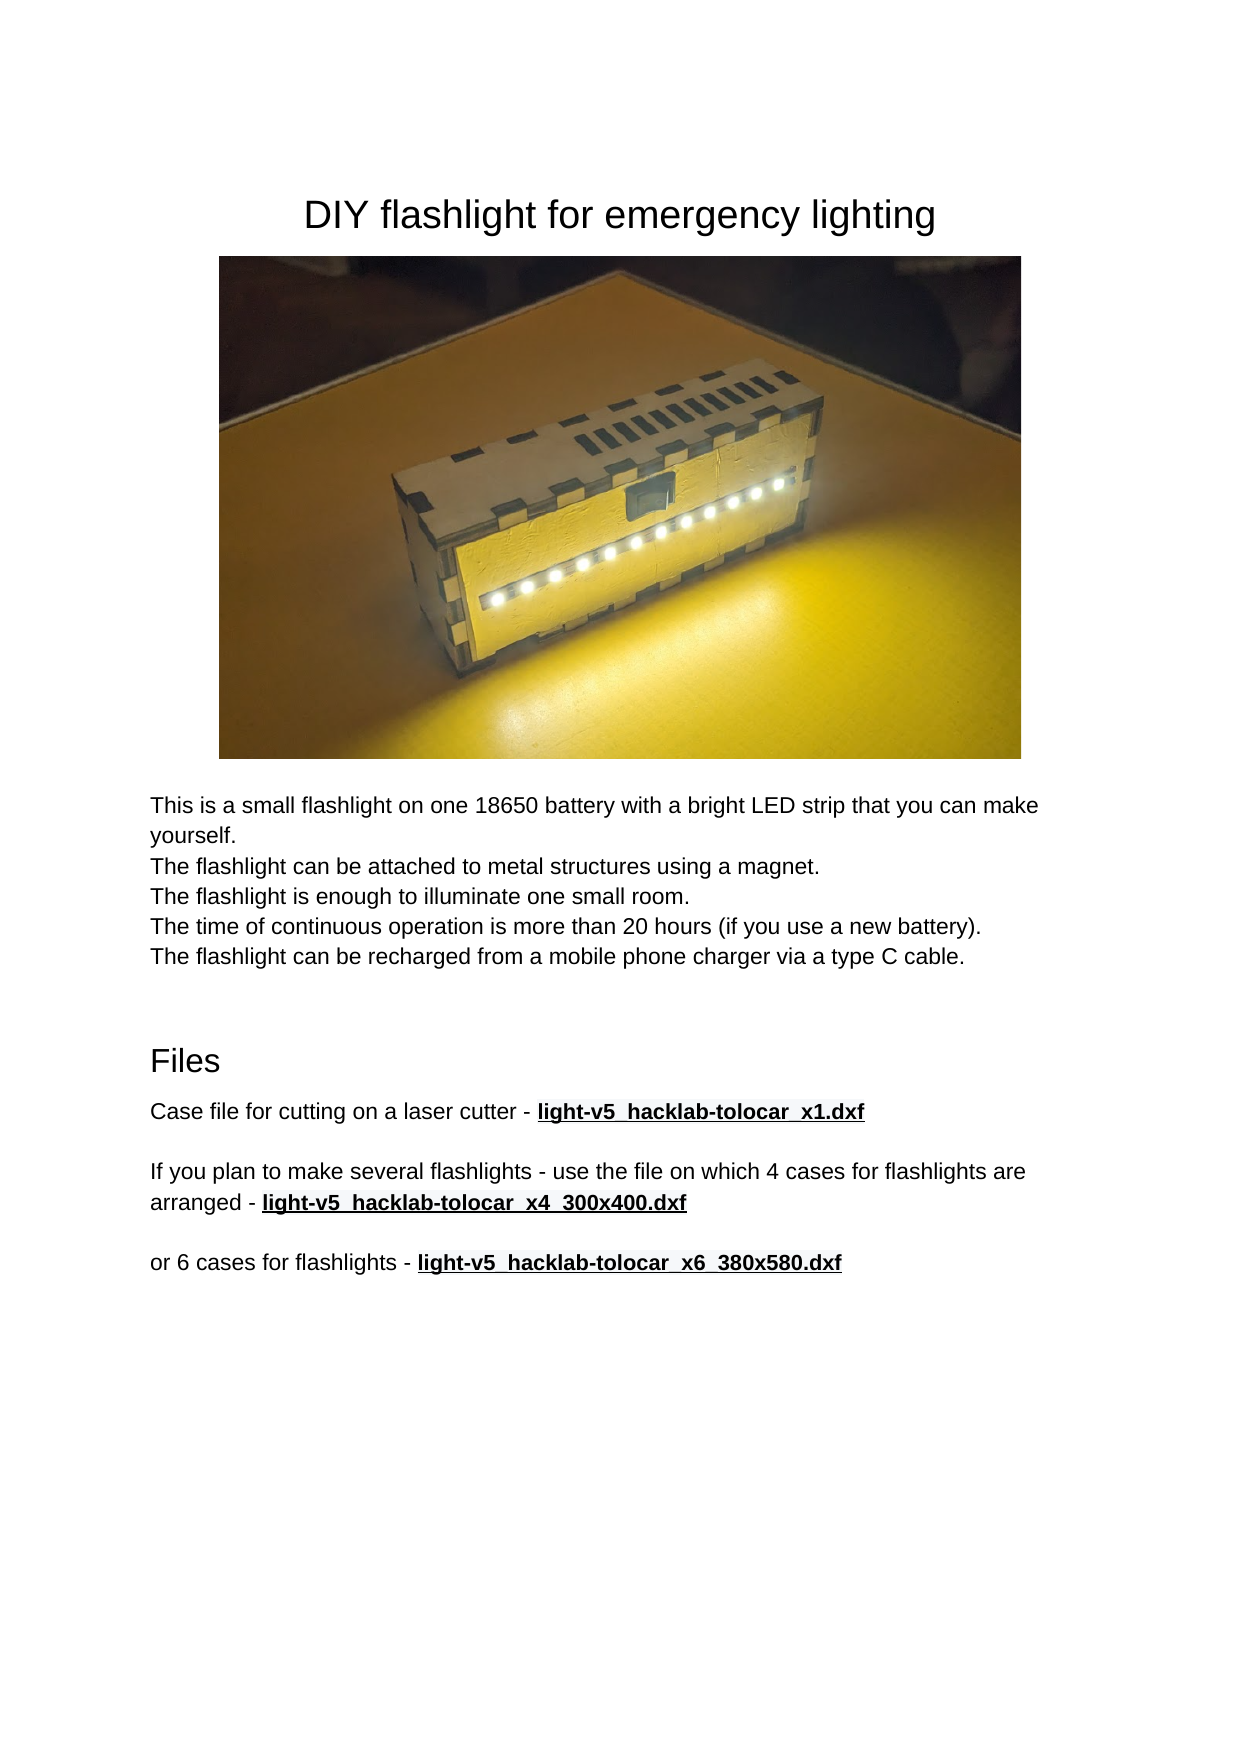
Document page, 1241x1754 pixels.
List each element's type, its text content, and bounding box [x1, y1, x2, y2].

text The time of continuous operation is more than 20 hours (if you use a new battery). [150, 913, 1090, 939]
text The flashlight can be attached to metal structures using a magnet. [150, 853, 1090, 879]
text This is a small flashlight on one 18650 battery with a bright LED strip that you can make yourself. [150, 792, 1090, 849]
text If you plan to make several flashlights - use the file on which 4 cases for flashlights are arranged - light-v5_hacklab-tolocar_x4_300x400.dxf [150, 1158, 1090, 1215]
text or 6 cases for flashlights - light-v5_hacklab-tolocar_x6_380x580.dxf [150, 1249, 1090, 1275]
picture [219, 256, 1022, 759]
subtitle DIY flashlight for emergency lighting [150, 192, 1090, 237]
text The flashlight can be recharged from a mobile phone charger via a type C cable. [150, 943, 1090, 970]
text The flashlight is enough to illuminate one small room. [150, 883, 1090, 909]
text Case file for cutting on a laser cutter - light-v5_hacklab-tolocar_x1.dxf [150, 1098, 1090, 1124]
subtitle Files [150, 1041, 1090, 1080]
